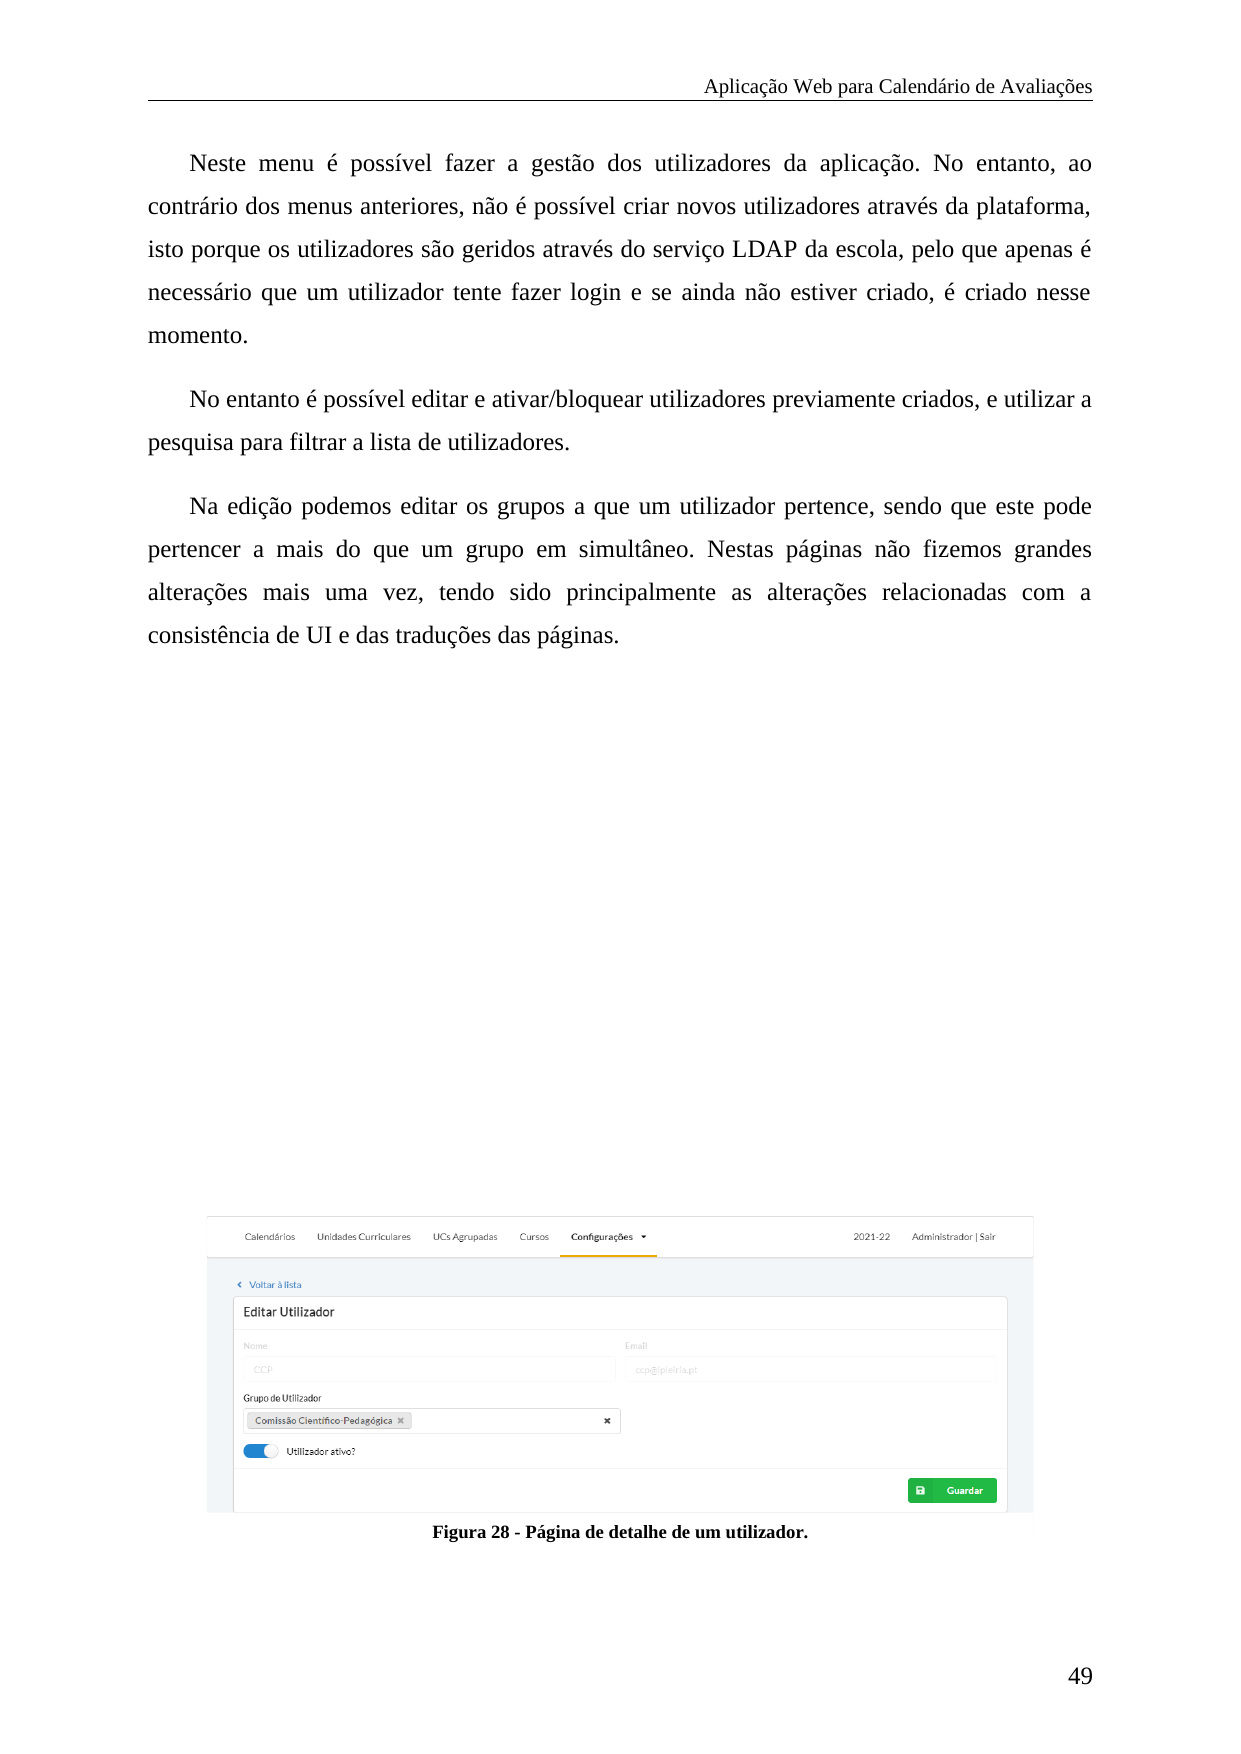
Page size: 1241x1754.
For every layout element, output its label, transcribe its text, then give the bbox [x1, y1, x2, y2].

picture [206, 1216, 1034, 1512]
text Na edição podemos editar os grupos a que um utilizador pertence, sendo que este pode pertencer a mais do que um grupo em simultâneo. Nestas páginas não fizemos grandes alterações mais uma vez, tendo sido principalmente as alterações relacionadas com a consistência de UI e das traduções das páginas. [148, 491, 1093, 649]
text No entanto é possível editar e ativar/bloquear utilizadores previamente criados, e utilizar a pesquisa para filtrar a lista de utilizadores. [148, 384, 1093, 456]
text Neste menu é possível fazer a gestão dos utilizadores da aplicação. No entanto, ao contrário dos menus anteriores, não é possível criar novos utilizadores através da plataforma, isto porque os utilizadores são geridos através do serviço LDAP da escola, pelo que apenas é necessário que um utilizador tente fazer login e se ainda não estiver criado, é criado nesse momento. [148, 148, 1093, 349]
